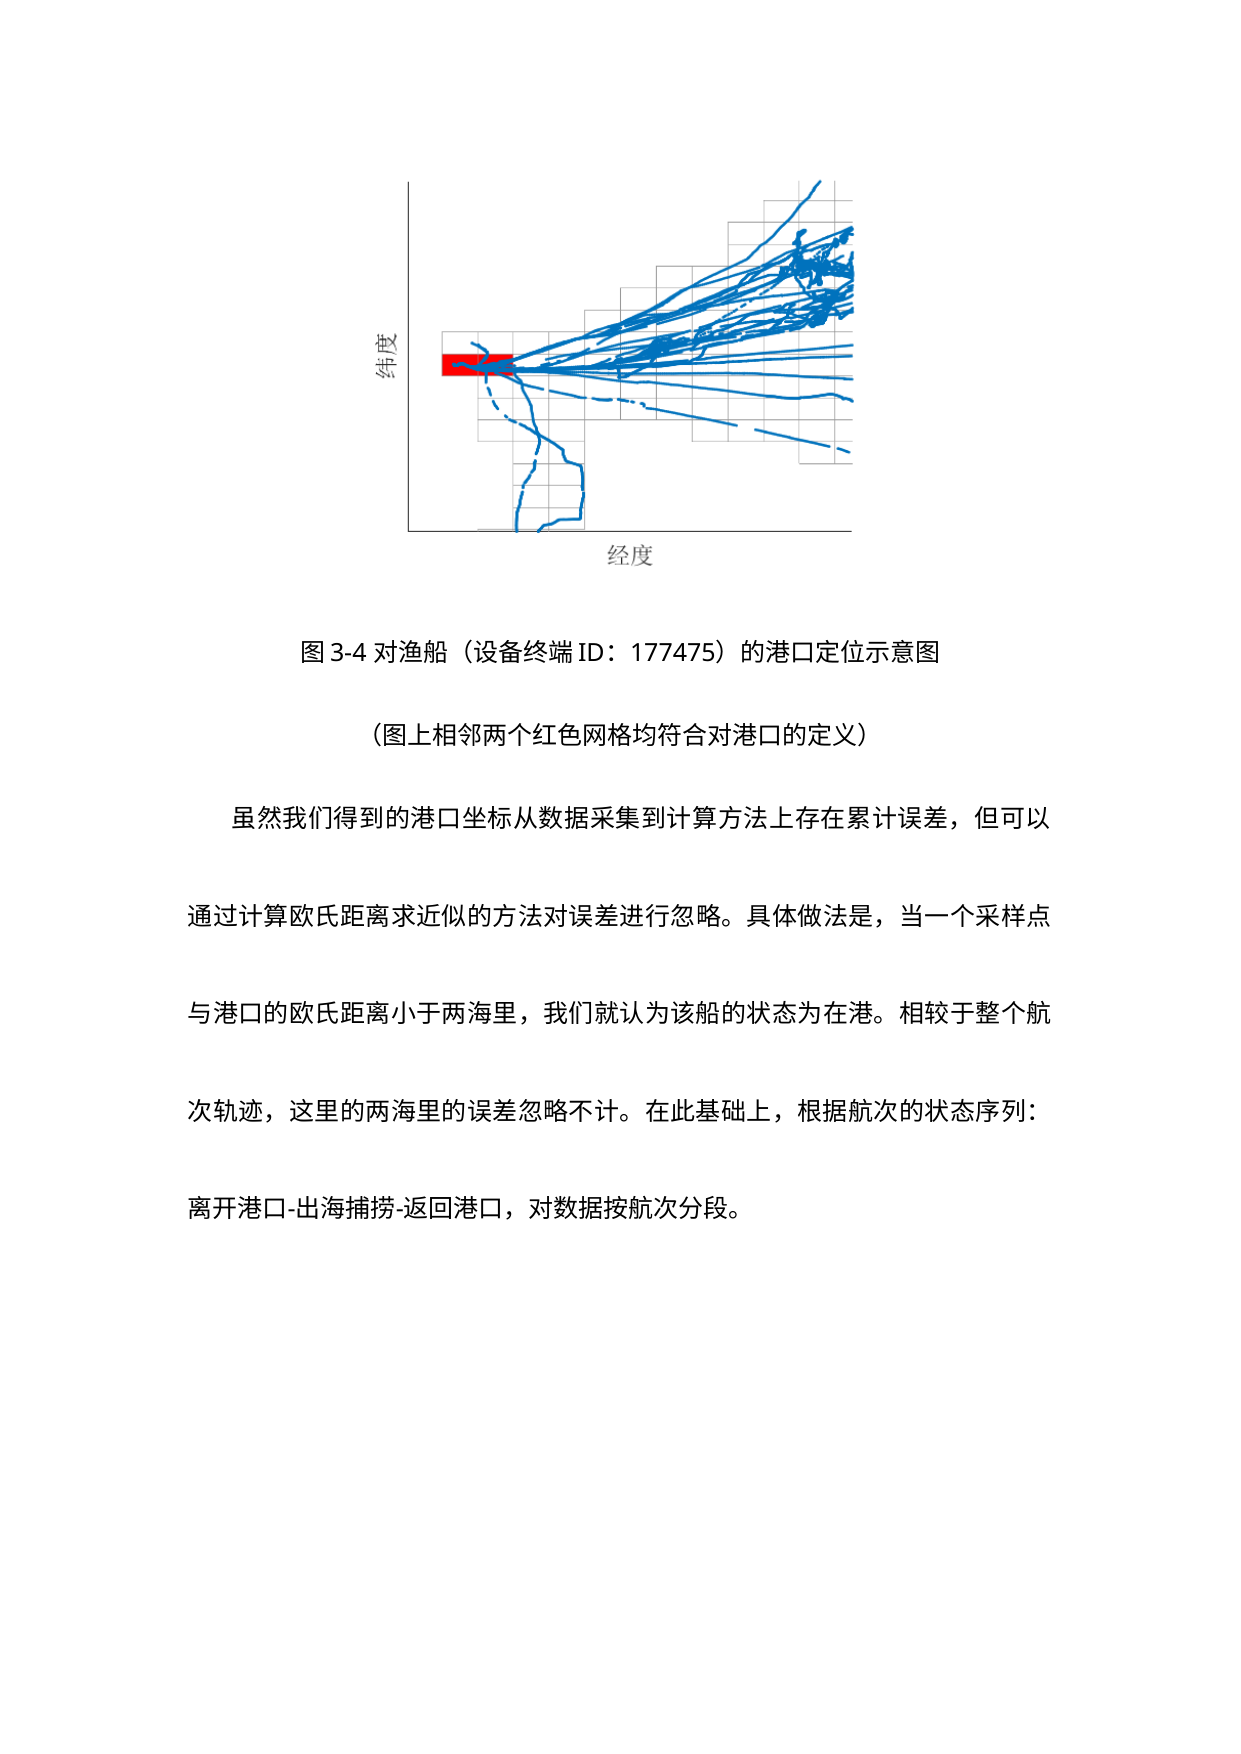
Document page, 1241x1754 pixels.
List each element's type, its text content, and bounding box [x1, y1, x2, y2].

picture [333, 150, 907, 579]
text 图3-4 对渔船（设备终端ID：177475）的港口定位示意图 [187, 618, 1053, 683]
text （图上相邻两个红色网格均符合对港口的定义） [187, 701, 1053, 766]
text 虽然我们得到的港口坐标从数据采集到计算方法上存在累计误差，但可以通过计算欧氏距离求近似的方法对误差进行忽略。具体做法是，当一个采样点与港口的欧氏距离小于两海里，我们就认为该船的状态为在港。相较于整个航次轨迹，这里的两海里的误差忽略不计。在此基础上，根据航次的状态序列：离开港口-出海捕捞-返回港口，对数据按航次分段。 [187, 784, 1053, 1239]
